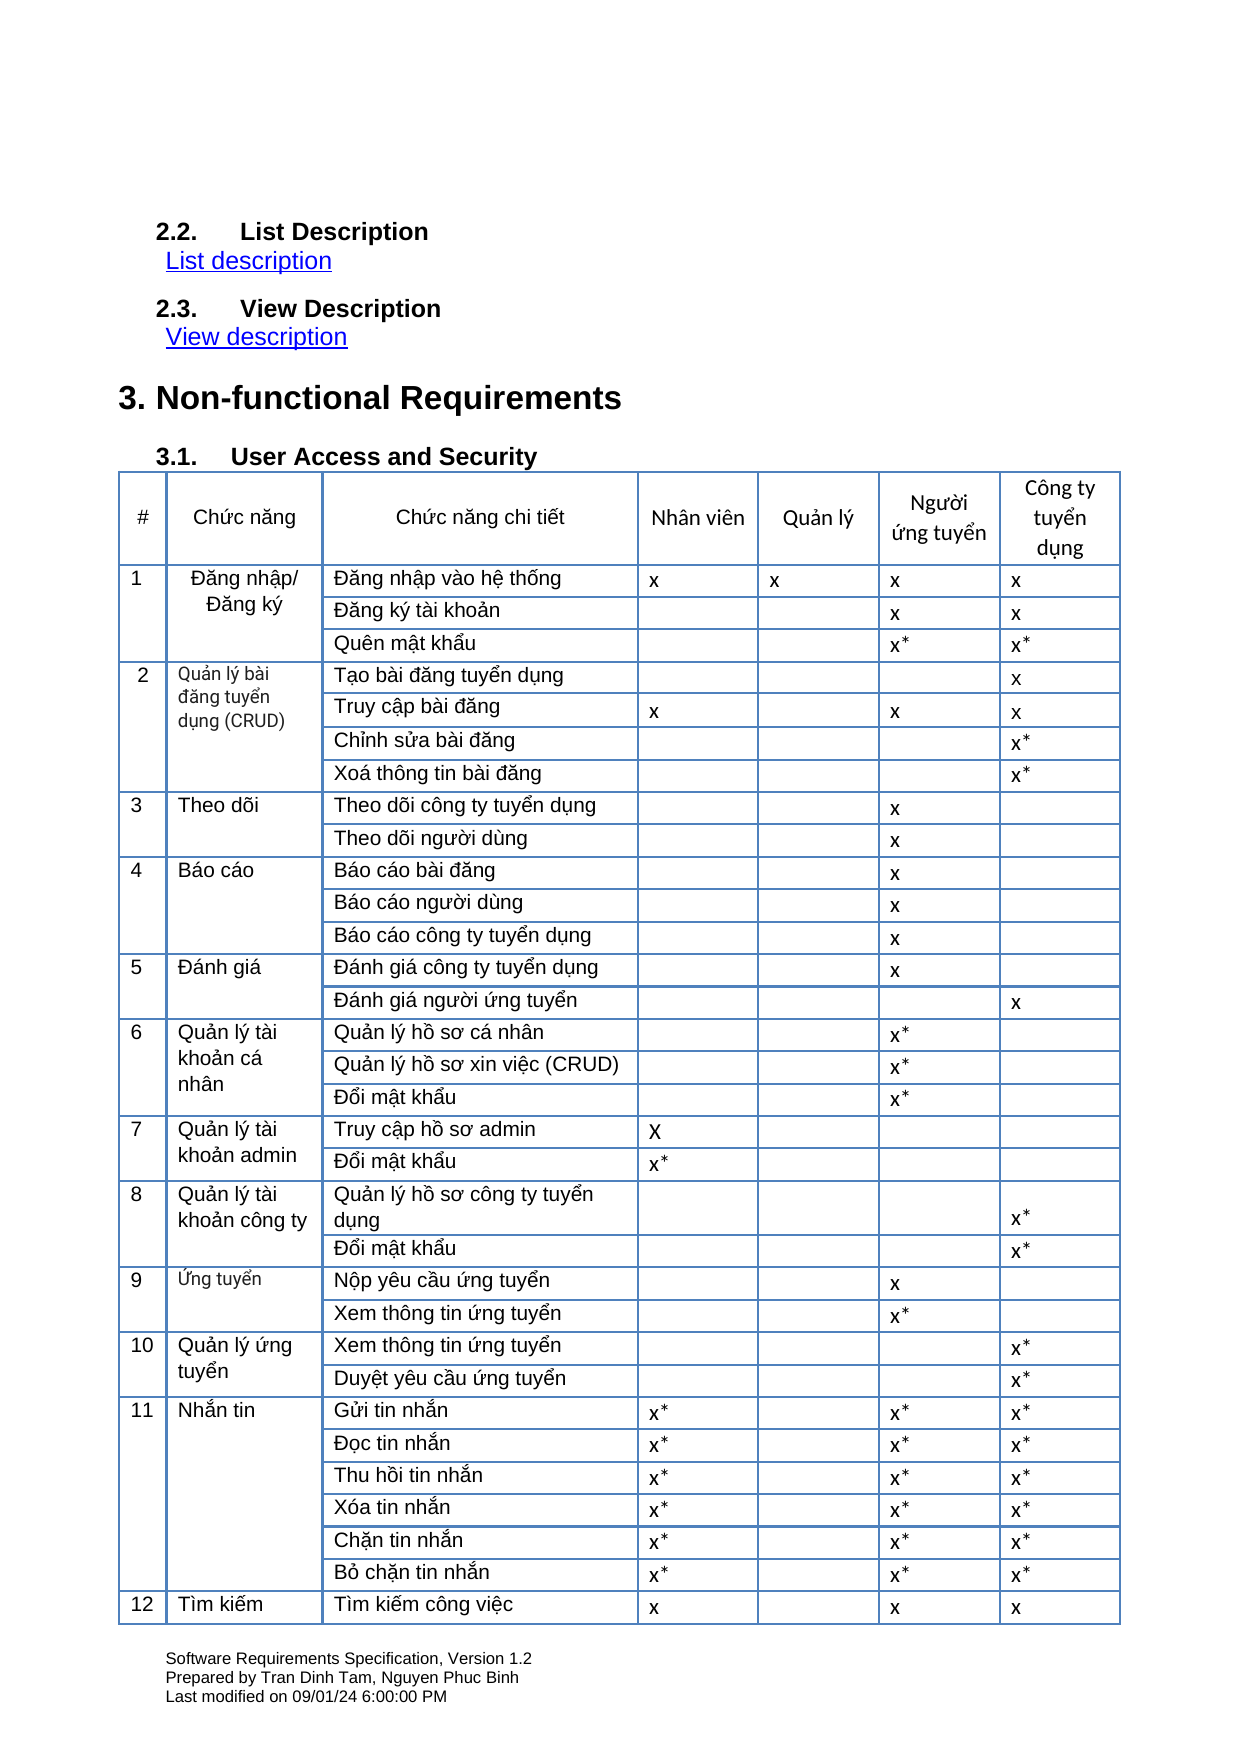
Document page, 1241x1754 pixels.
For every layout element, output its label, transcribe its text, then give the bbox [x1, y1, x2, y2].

table_cell x* [1001, 1560, 1119, 1590]
table_cell [759, 890, 878, 921]
table_cell [759, 988, 878, 1018]
table_cell [1001, 955, 1119, 985]
table_cell [1001, 1052, 1119, 1082]
table_cell x [639, 566, 757, 596]
table_cell x [639, 694, 757, 726]
table_cell [759, 761, 878, 791]
table_cell Báo cáo [168, 858, 321, 953]
table_cell Xóa tin nhắn [324, 1495, 637, 1525]
table_cell x* [1001, 1495, 1119, 1525]
table_cell [759, 1117, 878, 1147]
table_cell x [880, 598, 999, 628]
table_cell Quên mật khẩu [324, 630, 637, 661]
table_cell Xem thông tin ứng tuyển [324, 1333, 637, 1363]
table_cell x [1001, 598, 1119, 628]
table_cell x* [1001, 1430, 1119, 1461]
subtitle User Access and Security [156, 442, 1122, 471]
table_cell [759, 1301, 878, 1331]
table_cell [880, 1366, 999, 1396]
table_cell Thu hồi tin nhắn [324, 1463, 637, 1493]
table_cell x* [1001, 1366, 1119, 1396]
table_cell Đổi mật khẩu [324, 1236, 637, 1266]
table_cell [639, 663, 757, 692]
table_cell [639, 1052, 757, 1082]
table_cell x* [639, 1560, 757, 1590]
table_cell [759, 694, 878, 726]
table_cell [759, 1268, 878, 1299]
table_cell x* [639, 1398, 757, 1428]
table_cell [759, 1020, 878, 1050]
table_header Công ty tuyển dụng [1001, 473, 1119, 563]
table_cell x [1001, 694, 1119, 726]
subtitle Non-functional Requirements [118, 378, 1122, 417]
table_cell [759, 1398, 878, 1428]
table_cell Ứng tuyển [168, 1268, 321, 1331]
table_cell [1001, 1268, 1119, 1299]
table_cell [880, 1333, 999, 1363]
table_cell Quản lý hồ sơ công ty tuyển dụng [324, 1182, 637, 1234]
text List description [118, 246, 1122, 275]
table_cell [1001, 825, 1119, 856]
table_cell x* [1001, 1463, 1119, 1493]
table_cell x [880, 1268, 999, 1299]
table_cell x* [1001, 1398, 1119, 1428]
table_cell x* [1001, 1236, 1119, 1266]
table_cell [880, 988, 999, 1018]
table_cell [880, 1182, 999, 1234]
table_cell Quản lý tài khoản admin [168, 1117, 321, 1180]
table_header Chức năng chi tiết [324, 473, 637, 563]
table_cell [759, 728, 878, 758]
table_cell x* [1001, 1528, 1119, 1558]
text View description [118, 322, 1122, 351]
table_cell x [880, 923, 999, 953]
table_cell x* [639, 1528, 757, 1558]
table_cell Bỏ chặn tin nhắn [324, 1560, 637, 1590]
table_cell x* [1001, 1333, 1119, 1363]
table_cell Đổi mật khẩu [324, 1149, 637, 1180]
table_cell [639, 1301, 757, 1331]
table_cell 11 [120, 1398, 165, 1590]
table_cell 1 [120, 566, 165, 661]
table_cell Đăng nhập/ Đăng ký [168, 566, 321, 661]
table_cell [880, 1149, 999, 1180]
table_cell Đánh giá [168, 955, 321, 1018]
table_cell [759, 825, 878, 856]
table_cell [639, 858, 757, 888]
table_cell x* [880, 1301, 999, 1331]
table_cell x* [880, 1463, 999, 1493]
table_cell Quản lý tài khoản cá nhân [168, 1020, 321, 1115]
table_cell Tìm kiếm [168, 1592, 321, 1623]
table_cell 3 [120, 793, 165, 856]
table_cell Báo cáo người dùng [324, 890, 637, 921]
table_cell [639, 1366, 757, 1396]
table_cell x* [880, 1020, 999, 1050]
subtitle List Description [156, 217, 1122, 246]
table_cell Truy cập hồ sơ admin [324, 1117, 637, 1147]
table_cell [880, 728, 999, 758]
table_cell [639, 1085, 757, 1115]
table_cell [639, 1020, 757, 1050]
table_cell x* [880, 1528, 999, 1558]
subtitle View Description [156, 294, 1122, 322]
table_cell [639, 630, 757, 661]
table_cell Truy cập bài đăng [324, 694, 637, 726]
table_cell x [1001, 566, 1119, 596]
table_cell x [880, 694, 999, 726]
table_cell [759, 1366, 878, 1396]
table_cell x* [639, 1495, 757, 1525]
table_cell Quản lý ứng tuyển [168, 1333, 321, 1396]
table_cell Chỉnh sửa bài đăng [324, 728, 637, 758]
table_cell [639, 1333, 757, 1363]
table_cell [759, 1463, 878, 1493]
table_cell Chặn tin nhắn [324, 1528, 637, 1558]
table_cell 9 [120, 1268, 165, 1331]
table_cell [759, 858, 878, 888]
table_cell x [880, 890, 999, 921]
table_cell Nộp yêu cầu ứng tuyển [324, 1268, 637, 1299]
table_header # [120, 473, 165, 563]
table_cell Quản lý hồ sơ xin việc (CRUD) [324, 1052, 637, 1082]
table_cell [1001, 1301, 1119, 1331]
table_cell Duyệt yêu cầu ứng tuyển [324, 1366, 637, 1396]
table_cell Quản lý tài khoản công ty [168, 1182, 321, 1266]
table_cell Đánh giá công ty tuyển dụng [324, 955, 637, 985]
table_cell [1001, 923, 1119, 953]
table_cell [880, 761, 999, 791]
table_cell Đổi mật khẩu [324, 1085, 637, 1115]
table_cell x* [880, 1085, 999, 1115]
table_cell 5 [120, 955, 165, 1018]
table_cell x [880, 793, 999, 823]
table_cell Đánh giá người ứng tuyển [324, 988, 637, 1018]
table_cell [1001, 890, 1119, 921]
table_header Chức năng [168, 473, 321, 563]
table_cell x* [1001, 630, 1119, 661]
table_cell x* [880, 1398, 999, 1428]
table_cell 2 [120, 663, 165, 791]
table_cell Gửi tin nhắn [324, 1398, 637, 1428]
table_cell [759, 923, 878, 953]
table_cell Theo dõi người dùng [324, 825, 637, 856]
table_cell [639, 923, 757, 953]
table_cell Theo dõi công ty tuyển dụng [324, 793, 637, 823]
table_cell [759, 1182, 878, 1234]
table_cell [639, 988, 757, 1018]
table_cell [639, 1182, 757, 1234]
table_cell 12 [120, 1592, 165, 1623]
table_cell Đăng ký tài khoản [324, 598, 637, 628]
table_cell x* [1001, 728, 1119, 758]
table_header Nhân viên [639, 473, 757, 563]
table_cell Báo cáo bài đăng [324, 858, 637, 888]
table_cell Đăng nhập vào hệ thống [324, 566, 637, 596]
table_cell Theo dõi [168, 793, 321, 856]
table_cell [880, 1117, 999, 1147]
table_cell [759, 663, 878, 692]
table_cell [759, 1592, 878, 1623]
table_cell x* [639, 1149, 757, 1180]
table_cell [639, 1236, 757, 1266]
table_cell Nhắn tin [168, 1398, 321, 1590]
table_header Quản lý [759, 473, 878, 563]
table_cell Quản lý hồ sơ cá nhân [324, 1020, 637, 1050]
table_cell Tạo bài đăng tuyển dụng [324, 663, 637, 692]
table_cell x* [880, 1052, 999, 1082]
table_cell x [880, 858, 999, 888]
table_cell [1001, 793, 1119, 823]
table_cell [1001, 1149, 1119, 1180]
table_cell [639, 728, 757, 758]
table_cell [759, 1560, 878, 1590]
table_cell x [880, 825, 999, 856]
table_cell x* [880, 1560, 999, 1590]
table_cell [759, 598, 878, 628]
table_cell x [639, 1592, 757, 1623]
table_cell x [1001, 663, 1119, 692]
table_cell x [880, 566, 999, 596]
table_cell [759, 1495, 878, 1525]
table_cell [759, 630, 878, 661]
table_cell Tìm kiếm công việc [324, 1592, 637, 1623]
table_cell 10 [120, 1333, 165, 1396]
table_cell Quản lý bài đăng tuyển dụng (CRUD) [168, 663, 321, 791]
table_cell [1001, 858, 1119, 888]
table_cell [639, 793, 757, 823]
table_cell x [1001, 988, 1119, 1018]
table_cell [759, 793, 878, 823]
table_cell [639, 890, 757, 921]
table_cell [880, 663, 999, 692]
table_cell 4 [120, 858, 165, 953]
table_cell [880, 1236, 999, 1266]
table_cell x [1001, 1592, 1119, 1623]
table_cell 6 [120, 1020, 165, 1115]
table_cell [759, 1085, 878, 1115]
table_cell x* [880, 1430, 999, 1461]
table_cell [639, 825, 757, 856]
table_cell [759, 955, 878, 985]
table_cell [1001, 1117, 1119, 1147]
table_cell [759, 1430, 878, 1461]
table_cell [1001, 1020, 1119, 1050]
table_cell x* [639, 1463, 757, 1493]
table_cell X [639, 1117, 757, 1147]
table_cell x* [1001, 761, 1119, 791]
table_cell [759, 1149, 878, 1180]
table_cell x [759, 566, 878, 596]
table_cell [759, 1333, 878, 1363]
table_cell [759, 1528, 878, 1558]
table_cell Đọc tin nhắn [324, 1430, 637, 1461]
table_cell 7 [120, 1117, 165, 1180]
table_cell x [880, 1592, 999, 1623]
table_cell [639, 761, 757, 791]
table_cell [759, 1052, 878, 1082]
table_cell x* [639, 1430, 757, 1461]
table_cell [639, 1268, 757, 1299]
table_cell [639, 598, 757, 628]
table_cell Xem thông tin ứng tuyển [324, 1301, 637, 1331]
table_cell x [880, 955, 999, 985]
table_header Người ứng tuyển [880, 473, 999, 563]
table_cell x* [880, 630, 999, 661]
table_cell [639, 955, 757, 985]
table_cell x* [1001, 1182, 1119, 1234]
table_cell Xoá thông tin bài đăng [324, 761, 637, 791]
table_cell 8 [120, 1182, 165, 1266]
table_cell x* [880, 1495, 999, 1525]
table_cell Báo cáo công ty tuyển dụng [324, 923, 637, 953]
table_cell [1001, 1085, 1119, 1115]
table_cell [759, 1236, 878, 1266]
